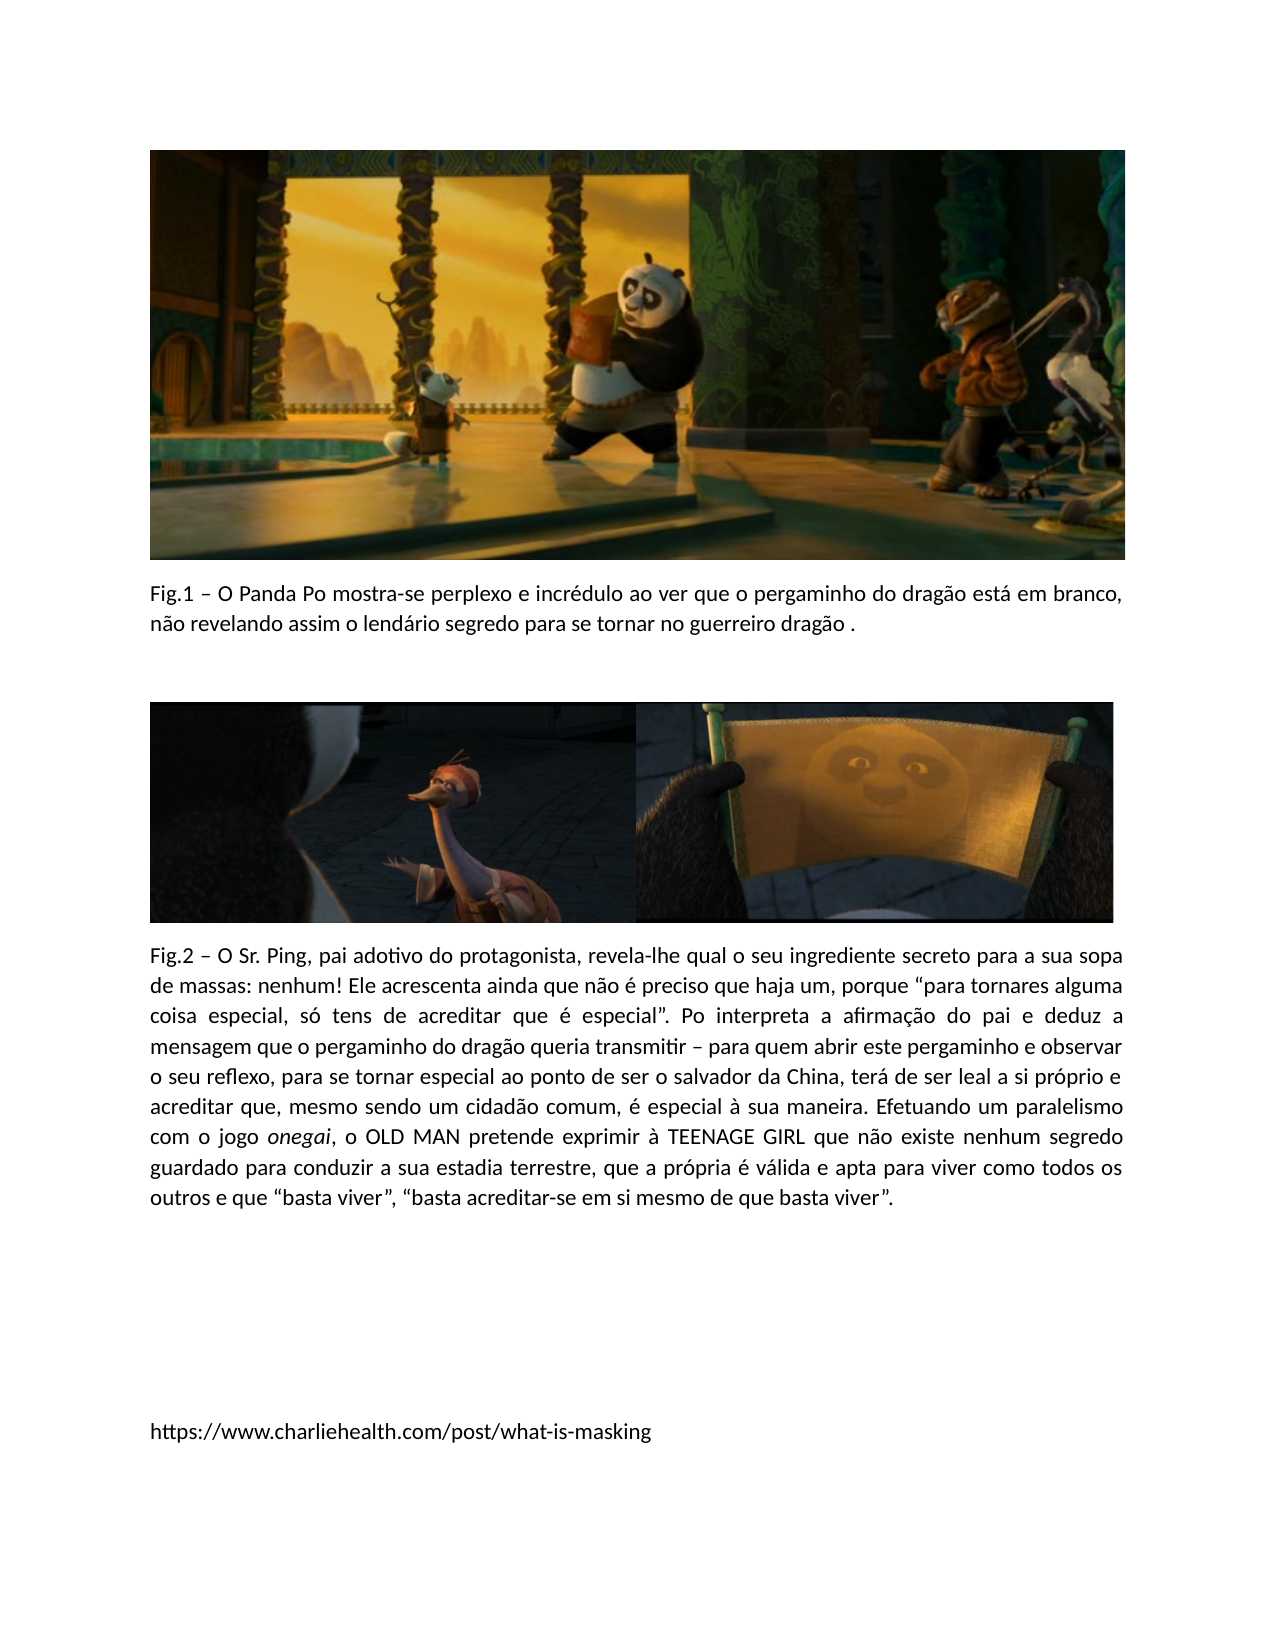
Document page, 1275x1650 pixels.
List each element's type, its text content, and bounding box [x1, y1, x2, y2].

picture [150, 702, 1114, 923]
text Fig.1 – O Panda Po mostra-se perplexo e incrédulo ao ver que o pergaminho do dragão está em branco, não revelando assim o lendário segredo para se tornar no guerreiro dragão . [150, 579, 1125, 637]
text Fig.2 – O Sr. Ping, pai adotivo do protagonista, revela-lhe qual o seu ingrediente secreto para a sua sopa de massas: nenhum! Ele acrescenta ainda que não é preciso que haja um, porque “para tornares alguma coisa especial, só tens de acreditar que é especial”. Po interpreta a afirmação do pai e deduz a mensagem que o pergaminho do dragão queria transmitir – para quem abrir este pergaminho e observar o seu reflexo, para se tornar especial ao ponto de ser o salvador da China, terá de ser leal a si próprio e acreditar que, mesmo sendo um cidadão comum, é especial à sua maneira. Efetuando um paralelismo com o jogo onegai, o OLD MAN pretende exprimir à TEENAGE GIRL que não existe nenhum segredo guardado para conduzir a sua estadia terrestre, que a própria é válida e apta para viver como todos os outros e que “basta viver”, “basta acreditar-se em si mesmo de que basta viver”. [150, 941, 1125, 1211]
text https://www.charliehealth.com/post/what-is-masking [150, 1417, 1125, 1445]
picture [150, 150, 1125, 560]
